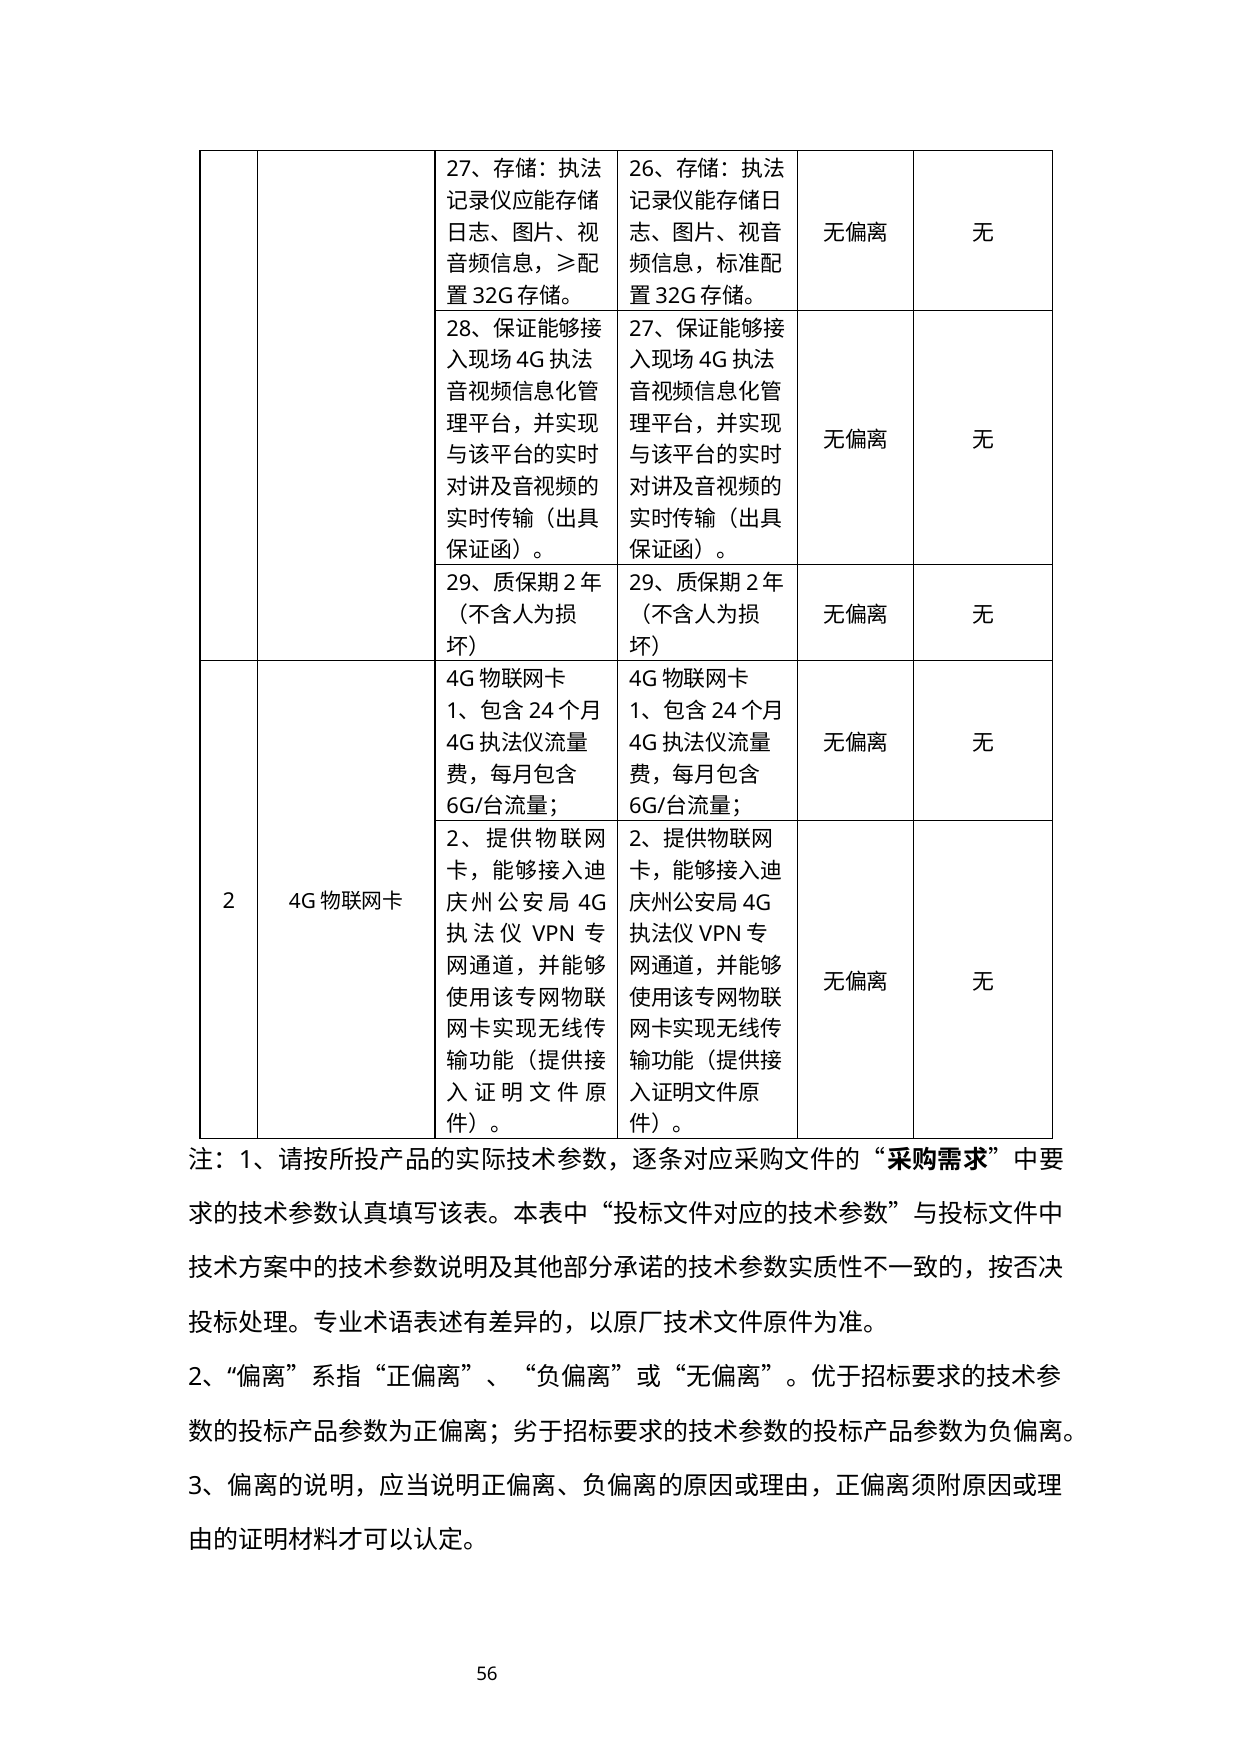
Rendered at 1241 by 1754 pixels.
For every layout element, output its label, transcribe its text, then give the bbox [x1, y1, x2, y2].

list “偏离”系指“正偏离”、“负偏离”或“无偏离”。优于招标要求的技术参数的投标产品参数为正偏离；劣于招标要求的技术参数的投标产品参数为负偏离。 [188, 1357, 1064, 1447]
table_cell 无 [914, 311, 1052, 564]
table_cell 26、存储：执法记录仪能存储日志、图片、视音频信息，标准配置32G存储。 [618, 151, 797, 309]
table_cell 无 [914, 821, 1052, 1138]
table_cell 2 [201, 661, 257, 1138]
table_cell 27、保证能够接入现场4G执法音视频信息化管理平台，并实现与该平台的实时对讲及音视频的实时传输（出具保证函）。 [618, 311, 797, 564]
table_cell 无偏离 [798, 311, 913, 564]
table_cell 4G物联网卡 1、包含24个月4G执法仪流量费，每月包含6G/台流量； [436, 661, 617, 820]
table_cell 2、提供物联网卡，能够接入迪庆州公安局4G执法仪VPN专网通道，并能够使用该专网物联网卡实现无线传输功能（提供接入证明文件原件）。 [618, 821, 797, 1138]
table_cell 无偏离 [798, 821, 913, 1138]
table_cell 无偏离 [798, 661, 913, 820]
text 3、偏离的说明，应当说明正偏离、负偏离的原因或理由，正偏离须附原因或理由的证明材料才可以认定。 [188, 1465, 1064, 1556]
table_cell 27、存储：执法记录仪应能存储日志、图片、视音频信息，≥配置32G存储。 [436, 151, 617, 309]
table_cell 29、质保期2年（不含人为损坏） [436, 565, 617, 660]
table_cell 无偏离 [798, 565, 913, 660]
table_cell 28、保证能够接入现场4G执法音视频信息化管理平台，并实现与该平台的实时对讲及音视频的实时传输（出具保证函）。 [436, 311, 617, 564]
table_cell 无 [914, 565, 1052, 660]
table_cell 无 [914, 151, 1052, 309]
table_cell 无偏离 [798, 151, 913, 309]
table_cell 29、质保期2年（不含人为损坏） [618, 565, 797, 660]
table_cell 无 [914, 661, 1052, 820]
text 注：1、请按所投产品的实际技术参数，逐条对应采购文件的“采购需求”中要求的技术参数认真填写该表。本表中“投标文件对应的技术参数”与投标文件中技术方案中的技术参数说明及其他部分承诺的技术参数实质性不一致的，按否决投标处理。专业术语表述有差异的，以原厂技术文件原件为准。 [188, 1139, 1064, 1338]
table_cell 4G物联网卡 [258, 661, 434, 1138]
table_cell 4G物联网卡 1、包含24个月4G执法仪流量费，每月包含6G/台流量； [618, 661, 797, 820]
table_cell 2、提供物联网卡，能够接入迪庆州公安局4G执法仪VPN专网通道，并能够使用该专网物联网卡实现无线传输功能（提供接入证明文件原件）。 [436, 821, 617, 1138]
